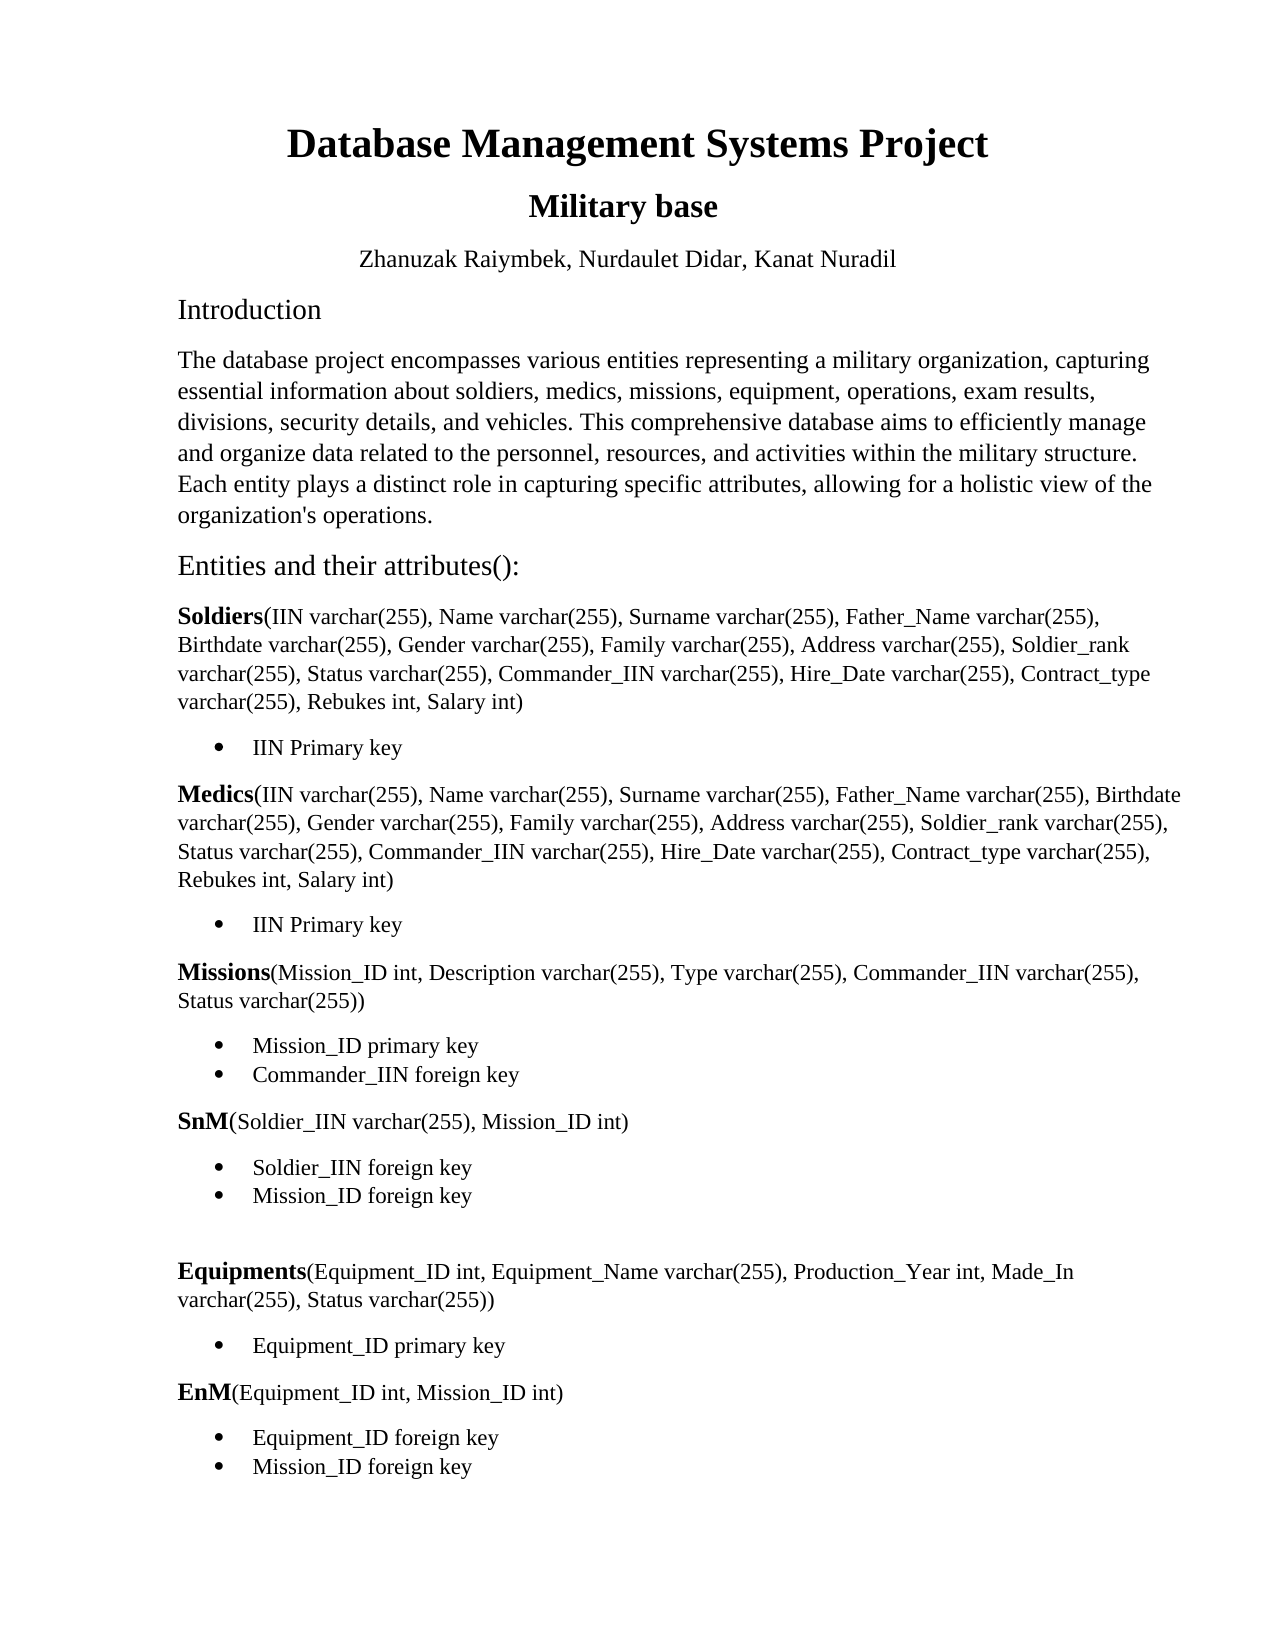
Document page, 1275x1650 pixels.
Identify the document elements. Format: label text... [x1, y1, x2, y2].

list Soldier_IIN foreign key [215, 1154, 1186, 1180]
text Missions(Mission_ID int, Description varchar(255), Type varchar(255), Commander_IIN varchar(255), Status varchar(255)) [177, 957, 1186, 1014]
text Zhanuzak Raiymbek, Nurdaulet Didar, Kanat Nuradil [177, 244, 1186, 273]
list Equipment_ID foreign key [215, 1424, 1186, 1451]
text Medics(IIN varchar(255), Name varchar(255), Surname varchar(255), Father_Name varchar(255), Birthdate varchar(255), Gender varchar(255), Family varchar(255), Address varchar(255), Soldier_rank varchar(255), Status varchar(255), Commander_IIN varchar(255), Hire_Date varchar(255), Contract_type varchar(255), Rebukes int, Salary int) [177, 779, 1186, 893]
text Introduction [177, 292, 1186, 326]
text Military base [177, 186, 1186, 225]
list Commander_IIN foreign key [215, 1061, 1186, 1087]
list Equipment_ID primary key [215, 1332, 1186, 1358]
list Mission_ID foreign key [215, 1453, 1186, 1479]
text The database project encompasses various entities representing a military organization, capturing essential information about soldiers, medics, missions, equipment, operations, exam results, divisions, security details, and vehicles. This comprehensive database aims to efficiently manage and organize data related to the personnel, resources, and activities within the military structure. Each entity plays a distinct role in capturing specific attributes, allowing for a holistic view of the organization's operations. [177, 345, 1186, 529]
list Mission_ID foreign key [215, 1182, 1186, 1208]
text Entities and their attributes(): [177, 548, 1186, 581]
list Mission_ID primary key [215, 1032, 1186, 1059]
text EnM(Equipment_ID int, Mission_ID int) [177, 1377, 1186, 1406]
text Database Management Systems Project [177, 118, 1186, 166]
list IIN Primary key [215, 733, 1186, 760]
text Equipments(Equipment_ID int, Equipment_Name varchar(255), Production_Year int, Made_In varchar(255), Status varchar(255)) [177, 1256, 1186, 1313]
text SnM(Soldier_IIN varchar(255), Mission_ID int) [177, 1106, 1186, 1135]
text Soldiers(IIN varchar(255), Name varchar(255), Surname varchar(255), Father_Name varchar(255), Birthdate varchar(255), Gender varchar(255), Family varchar(255), Address varchar(255), Soldier_rank varchar(255), Status varchar(255), Commander_IIN varchar(255), Hire_Date varchar(255), Contract_type varchar(255), Rebukes int, Salary int) [177, 601, 1186, 715]
list IIN Primary key [215, 911, 1186, 938]
